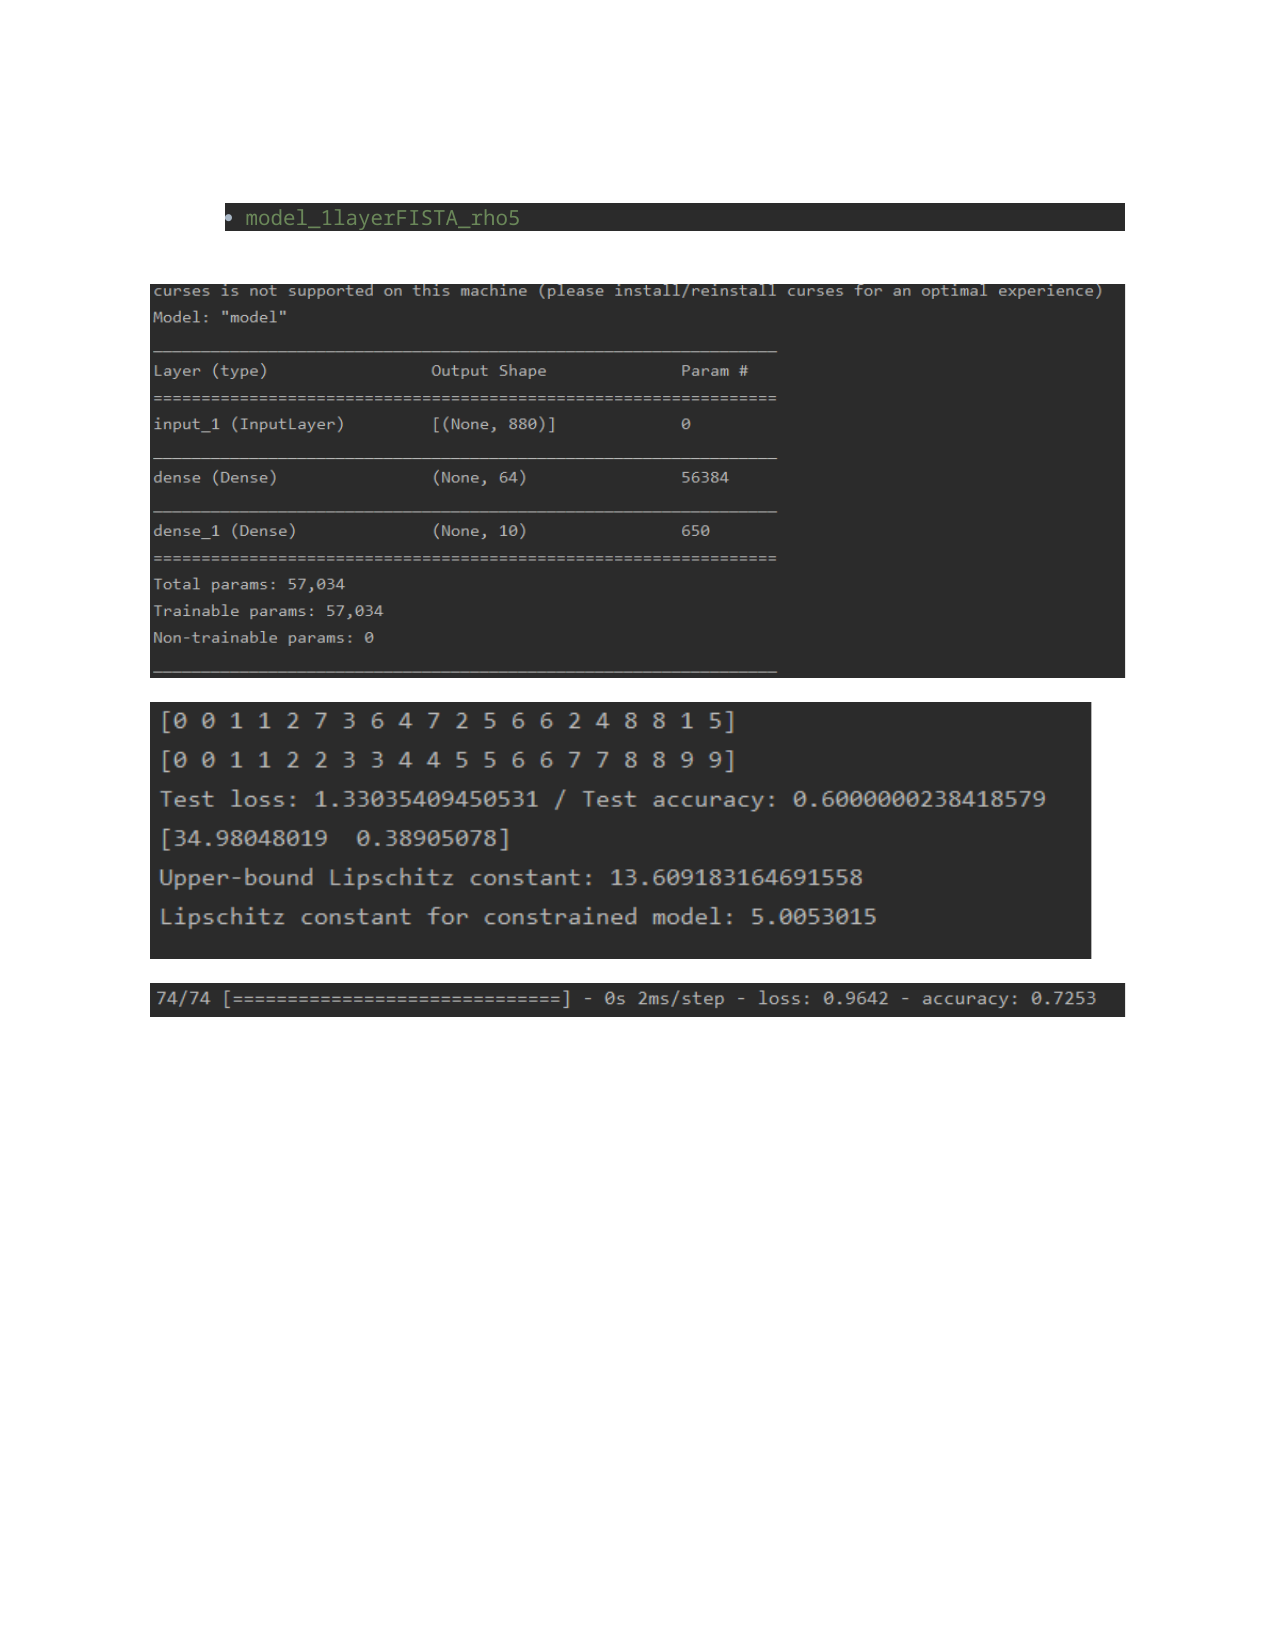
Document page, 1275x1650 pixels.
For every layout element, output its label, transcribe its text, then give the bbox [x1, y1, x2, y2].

picture [150, 983, 1125, 1017]
picture [150, 284, 1125, 678]
list model_1layerFISTA_rho5 [225, 203, 1125, 231]
picture [150, 702, 1092, 959]
